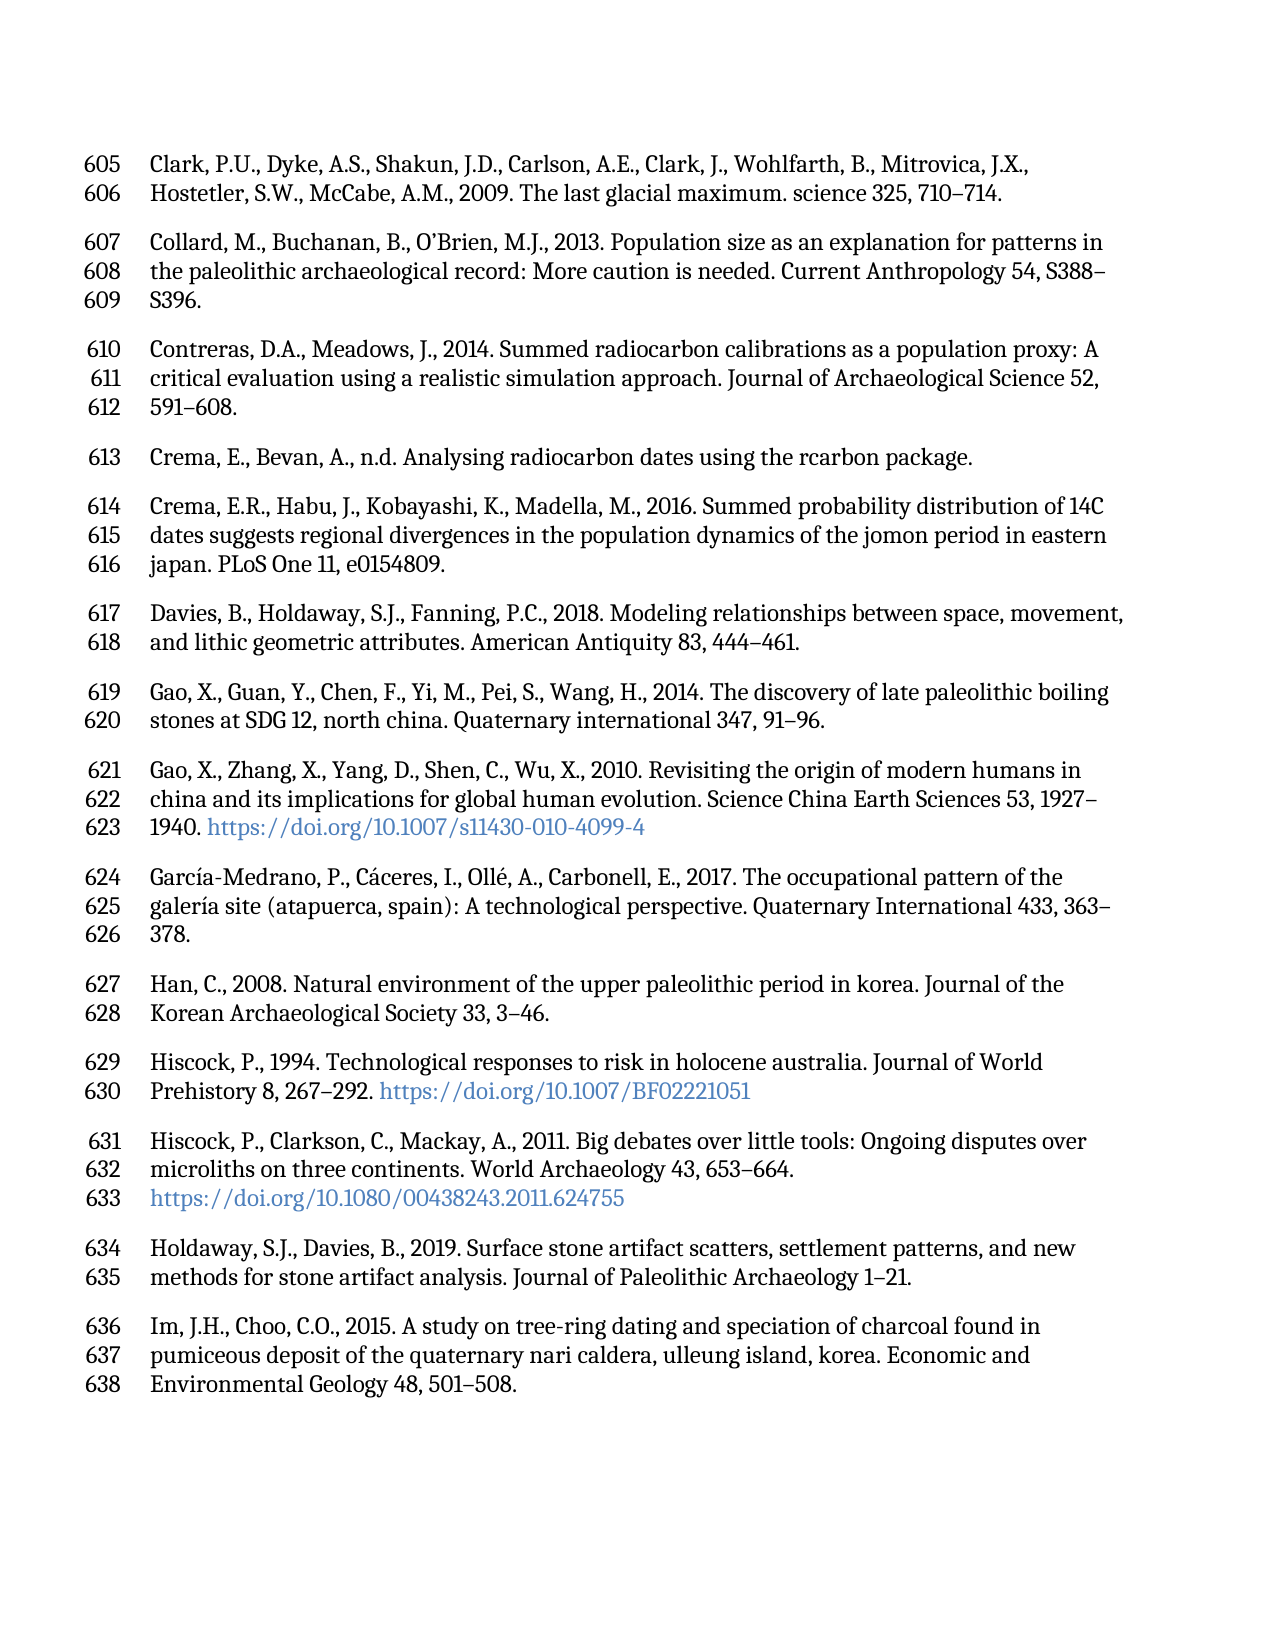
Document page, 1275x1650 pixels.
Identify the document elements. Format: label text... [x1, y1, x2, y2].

text Gao, X., Zhang, X., Yang, D., Shen, C., Wu, X., 2010. Revisiting the origin of modern humans in china and its implications for global human evolution. Science China Earth Sciences 53, 1927–1940. https://doi.org/10.1007/s11430-010-4099-4 [150, 756, 1125, 842]
text Han, C., 2008. Natural environment of the upper paleolithic period in korea. Journal of the Korean Archaeological Society 33, 3–46. [150, 970, 1125, 1027]
text Davies, B., Holdaway, S.J., Fanning, P.C., 2018. Modeling relationships between space, movement, and lithic geometric attributes. American Antiquity 83, 444–461. [150, 599, 1125, 657]
text Clark, P.U., Dyke, A.S., Shakun, J.D., Carlson, A.E., Clark, J., Wohlfarth, B., Mitrovica, J.X., Hostetler, S.W., McCabe, A.M., 2009. The last glacial maximum. science 325, 710–714. [150, 150, 1125, 207]
text Crema, E.R., Habu, J., Kobayashi, K., Madella, M., 2016. Summed probability distribution of 14C dates suggests regional divergences in the population dynamics of the jomon period in eastern japan. PLoS One 11, e0154809. [150, 492, 1125, 578]
text Crema, E., Bevan, A., n.d. Analysing radiocarbon dates using the rcarbon package. [150, 442, 1125, 471]
text Holdaway, S.J., Davies, B., 2019. Surface stone artifact scatters, settlement patterns, and new methods for stone artifact analysis. Journal of Paleolithic Archaeology 1–21. [150, 1234, 1125, 1291]
text Contreras, D.A., Meadows, J., 2014. Summed radiocarbon calibrations as a population proxy: A critical evaluation using a realistic simulation approach. Journal of Archaeological Science 52, 591–608. [150, 335, 1125, 422]
text Hiscock, P., 1994. Technological responses to risk in holocene australia. Journal of World Prehistory 8, 267–292. https://doi.org/10.1007/BF02221051 [150, 1048, 1125, 1106]
text Gao, X., Guan, Y., Chen, F., Yi, M., Pei, S., Wang, H., 2014. The discovery of late paleolithic boiling stones at SDG 12, north china. Quaternary international 347, 91–96. [150, 677, 1125, 735]
text Garcı́a-Medrano, P., Cáceres, I., Ollé, A., Carbonell, E., 2017. The occupational pattern of the galerı́a site (atapuerca, spain): A technological perspective. Quaternary International 433, 363–378. [150, 863, 1125, 949]
text Collard, M., Buchanan, B., O’Brien, M.J., 2013. Population size as an explanation for patterns in the paleolithic archaeological record: More caution is needed. Current Anthropology 54, S388–S396. [150, 228, 1125, 314]
text Hiscock, P., Clarkson, C., Mackay, A., 2011. Big debates over little tools: Ongoing disputes over microliths on three continents. World Archaeology 43, 653–664. https://doi.org/10.1080/00438243.2011.624755 [150, 1127, 1125, 1213]
text Im, J.H., Choo, C.O., 2015. A study on tree-ring dating and speciation of charcoal found in pumiceous deposit of the quaternary nari caldera, ulleung island, korea. Economic and Environmental Geology 48, 501–508. [150, 1312, 1125, 1398]
